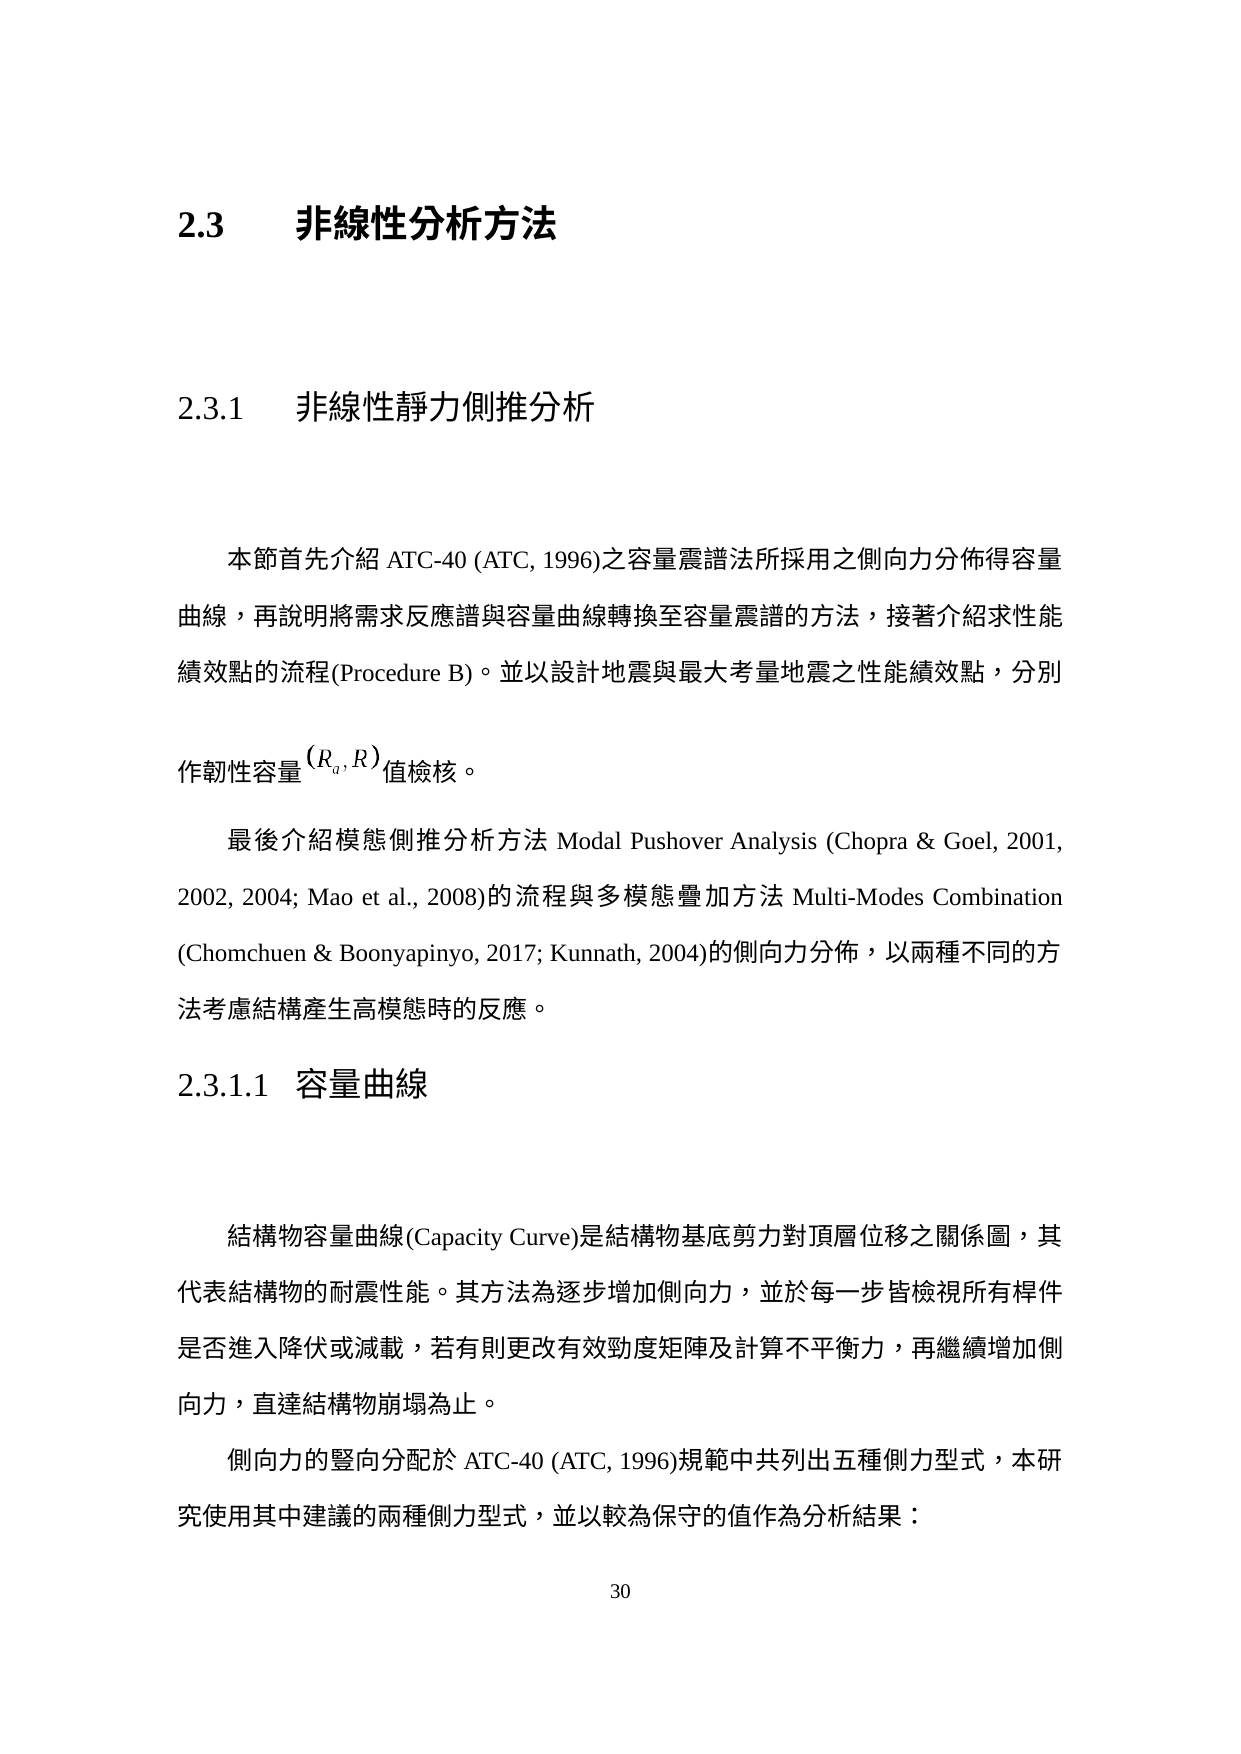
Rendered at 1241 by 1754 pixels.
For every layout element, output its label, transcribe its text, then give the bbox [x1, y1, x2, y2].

text 結構物容量曲線(Capacity Curve)是結構物基底剪力對頂層位移之關係圖，其代表結構物的耐震性能。其方法為逐步增加側向力，並於每一步皆檢視所有桿件是否進入降伏或減載，若有則更改有效勁度矩陣及計算不平衡力，再繼續增加側向力，直達結構物崩塌為止。 [177, 1216, 1063, 1422]
subtitle 非線性分析方法 [177, 184, 1063, 259]
text 側向力的豎向分配於ATC-40 (ATC, 1996)規範中共列出五種側力型式，本研究使用其中建議的兩種側力型式，並以較為保守的值作為分析結果： [177, 1440, 1063, 1534]
text 最後介紹模態側推分析方法Modal Pushover Analysis (Chopra & Goel, 2001, 2002, 2004; Mao et al., 2008)的流程與多模態疊加方法Multi-Modes Combination (Chomchuen & Boonyapinyo, 2017; Kunnath, 2004)的側向力分佈，以兩種不同的方法考慮結構產生高模態時的反應。 [177, 820, 1063, 1026]
text 本節首先介紹ATC-40 (ATC, 1996)之容量震譜法所採用之側向力分佈得容量曲線，再說明將需求反應譜與容量曲線轉換至容量震譜的方法，接著介紹求性能績效點的流程(Procedure B)。並以設計地震與最大考量地震之性能績效點，分別作韌性容量值檢核。 [177, 539, 1063, 802]
subtitle 非線性靜力側推分析 [177, 368, 1063, 443]
subtitle 容量曲線 [177, 1044, 1063, 1119]
